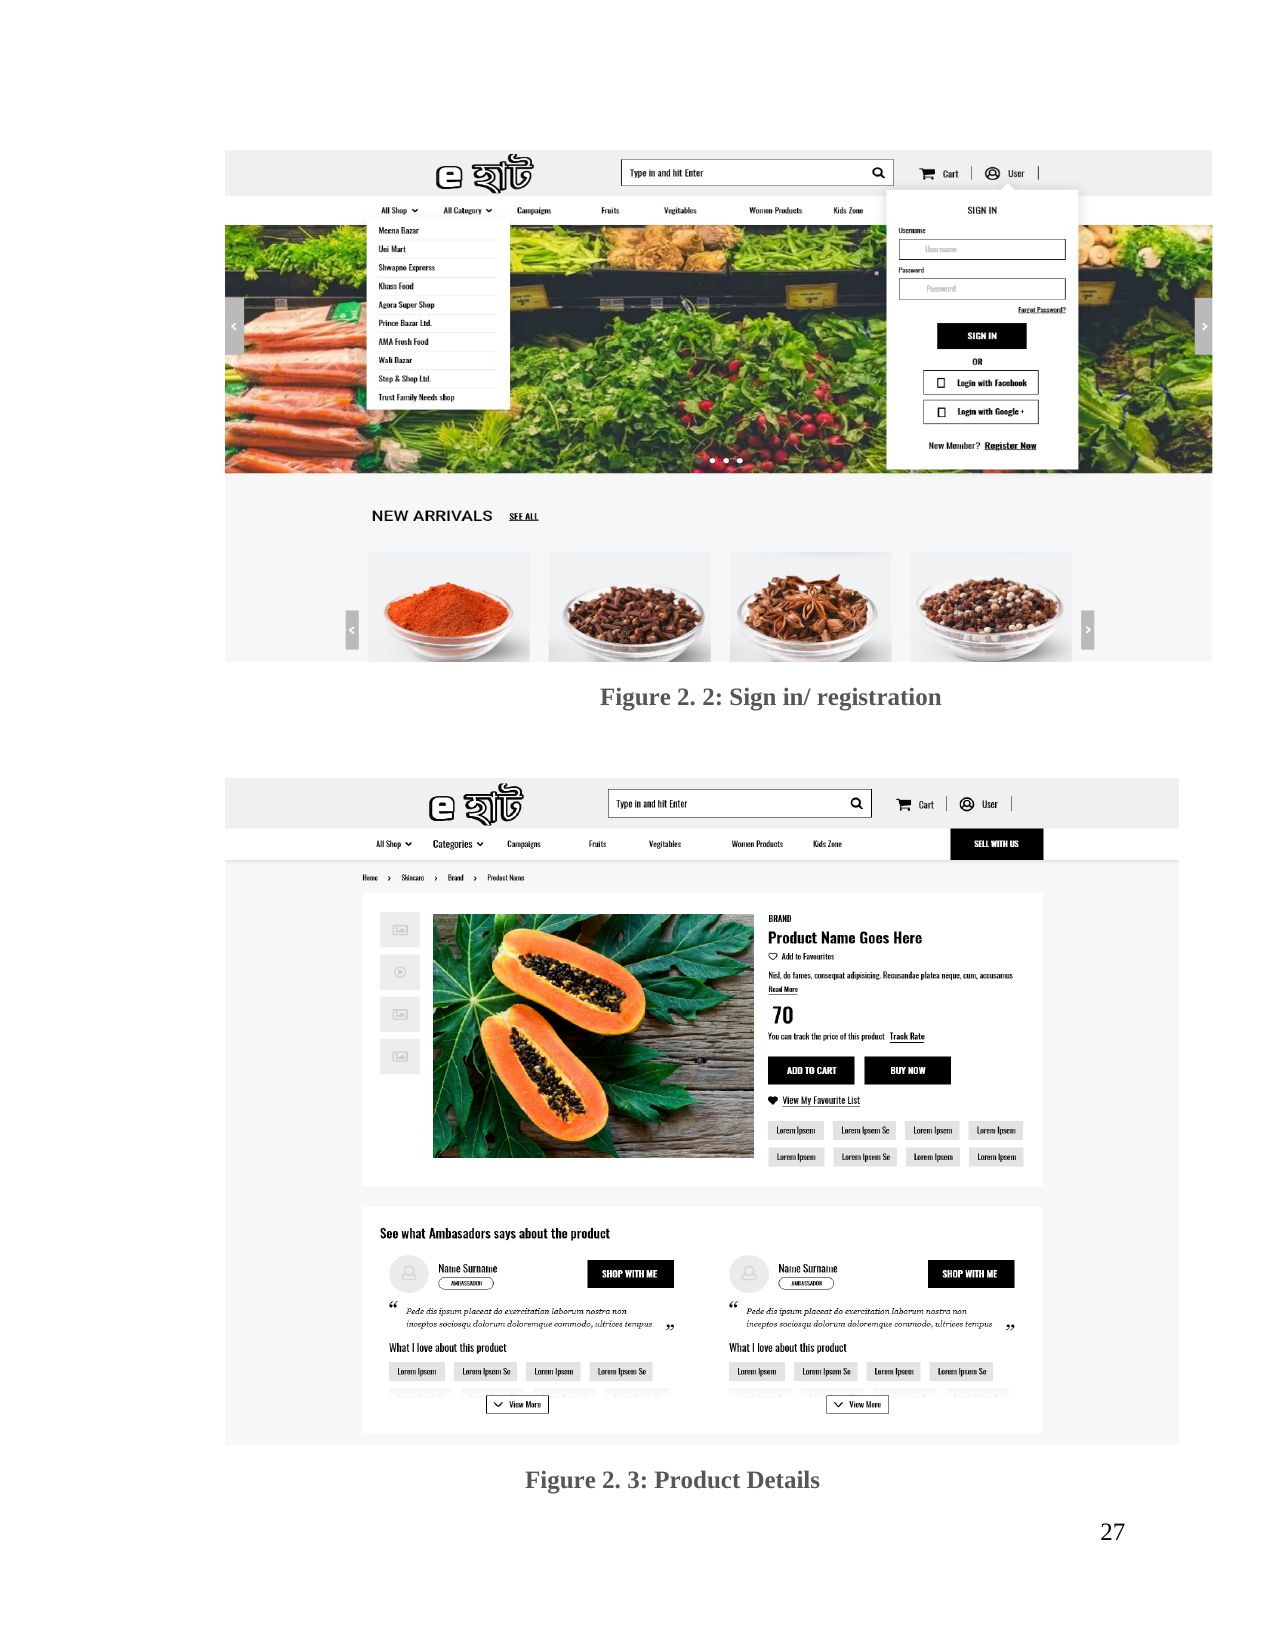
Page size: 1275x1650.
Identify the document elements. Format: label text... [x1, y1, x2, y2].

picture [225, 778, 1180, 1445]
picture [225, 150, 1213, 662]
text Figure 2. 3: Product Details [150, 1465, 1125, 1494]
text Figure 2. 2: Sign in/ registration [525, 682, 1125, 711]
